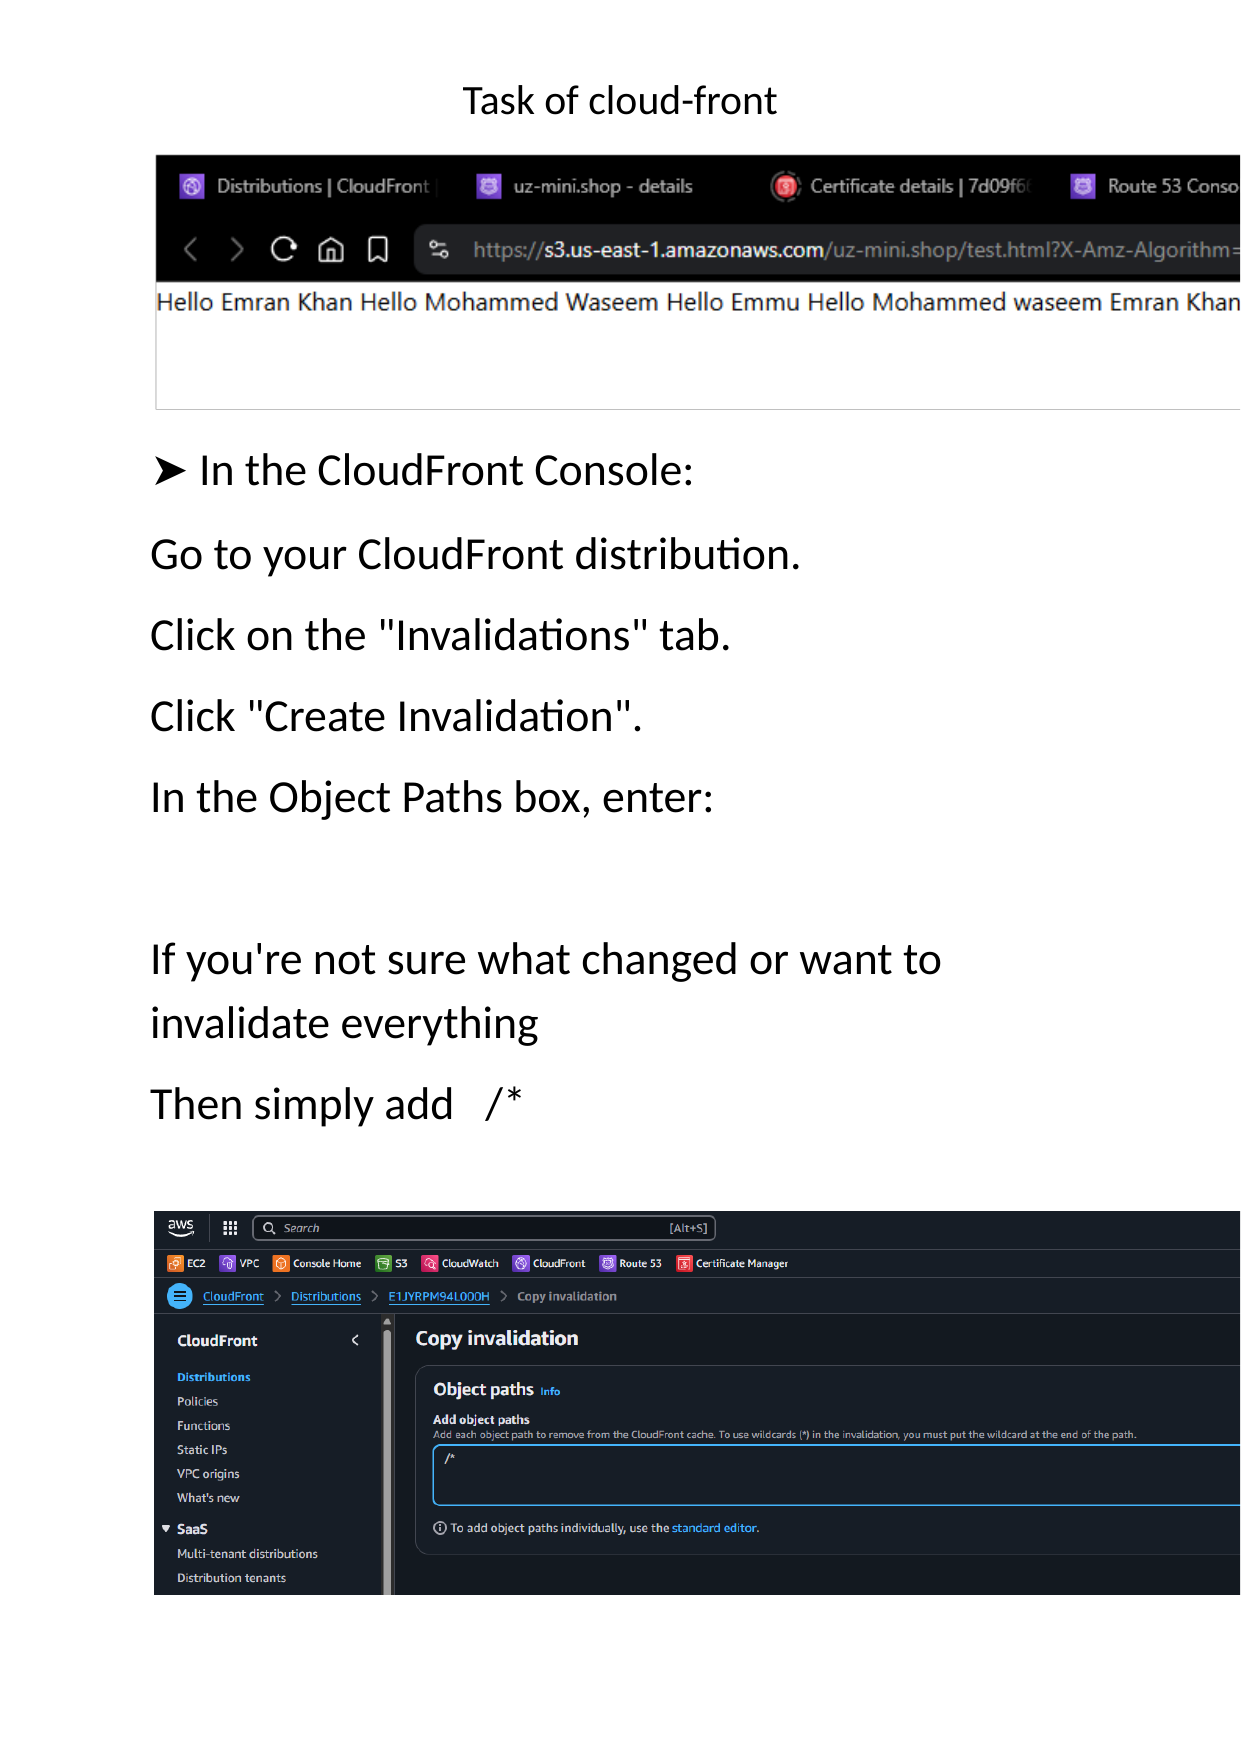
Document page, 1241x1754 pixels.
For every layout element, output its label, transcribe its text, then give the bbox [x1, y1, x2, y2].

text Go to your CloudFront distribution. [150, 525, 1090, 581]
text ➤ In the CloudFront Console: [150, 437, 1090, 499]
text Click on the "Invalidations" tab. [150, 606, 1090, 662]
picture [150, 150, 1241, 416]
text Click "Create Invalidation". [150, 687, 1090, 743]
picture [150, 1207, 1241, 1598]
text In the Object Paths box, enter: [150, 768, 1090, 824]
text If you're not sure what changed or want to invalidate everything [150, 930, 1090, 1050]
text Then simply add /* [150, 1075, 1090, 1131]
